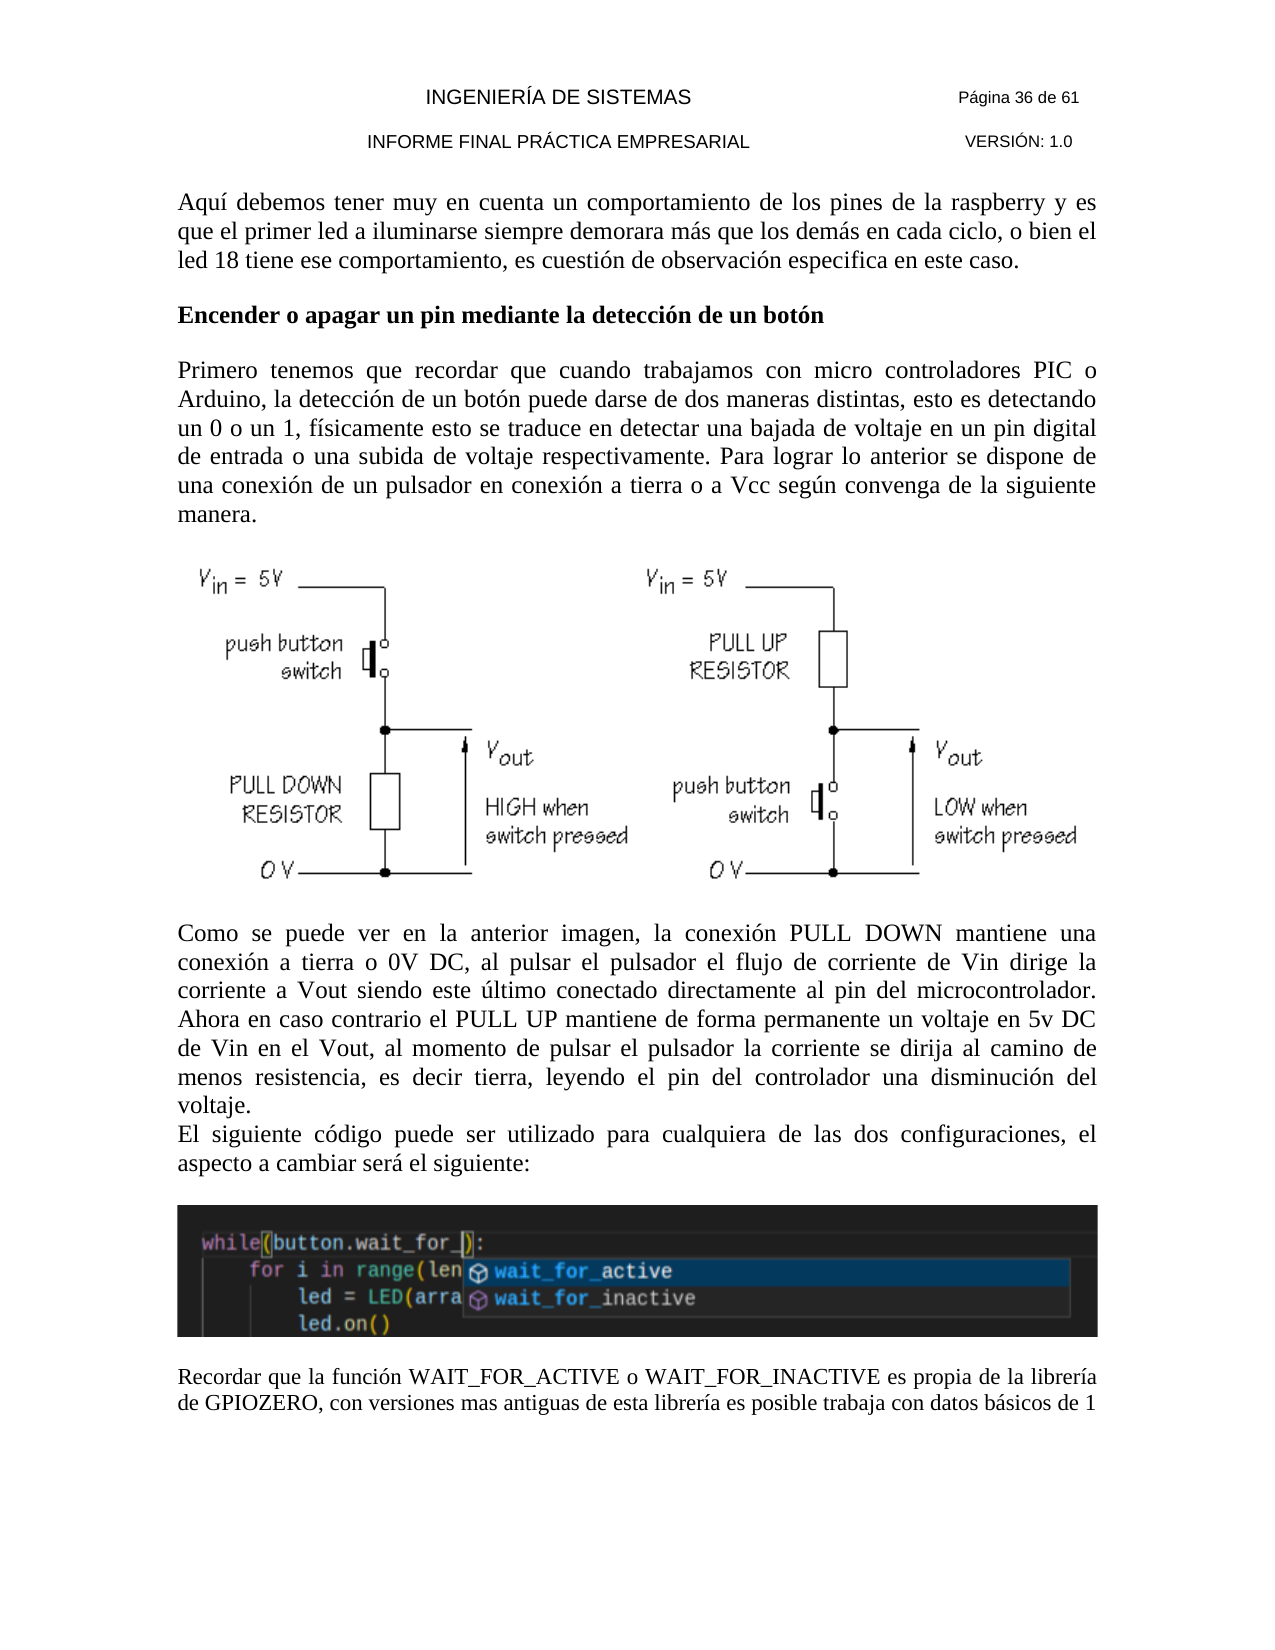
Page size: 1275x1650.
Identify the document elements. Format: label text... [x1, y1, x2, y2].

text Aquí debemos tener muy en cuenta un comportamiento de los pines de la raspberry y es que el primer led a iluminarse siempre demorara más que los demás en cada ciclo, o bien el led 18 tiene ese comportamiento, es cuestión de observación especifica en este caso. [177, 187, 1098, 274]
picture [177, 1205, 1098, 1337]
text Como se puede ver en la anterior imagen, la conexión PULL DOWN mantiene una conexión a tierra o 0V DC, al pulsar el pulsador el flujo de corriente de Vin dirige la corriente a Vout siendo este último conectado directamente al pin del microcontrolador. Ahora en caso contrario el PULL UP mantiene de forma permanente un voltaje en 5v DC de Vin en el Vout, al momento de pulsar el pulsador la corriente se dirija al camino de menos resistencia, es decir tierra, leyendo el pin del controlador una disminución del voltaje. [177, 918, 1098, 1119]
text Primero tenemos que recordar que cuando trabajamos con micro controladores PIC o Arduino, la detección de un botón puede darse de dos maneras distintas, esto es detectando un 0 o un 1, físicamente esto se traduce en detectar una bajada de voltaje en un pin digital de entrada o una subida de voltaje respectivamente. Para lograr lo anterior se dispone de una conexión de un pulsador en conexión a tierra o a Vcc según convenga de la siguiente manera. [177, 355, 1098, 528]
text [177, 1363, 1098, 1416]
text El siguiente código puede ser utilizado para cualquiera de las dos configuraciones, el aspecto a cambiar será el siguiente: [177, 1119, 1098, 1177]
text Encender o apagar un pin mediante la detección de un botón [177, 300, 1098, 329]
picture [177, 554, 1098, 892]
